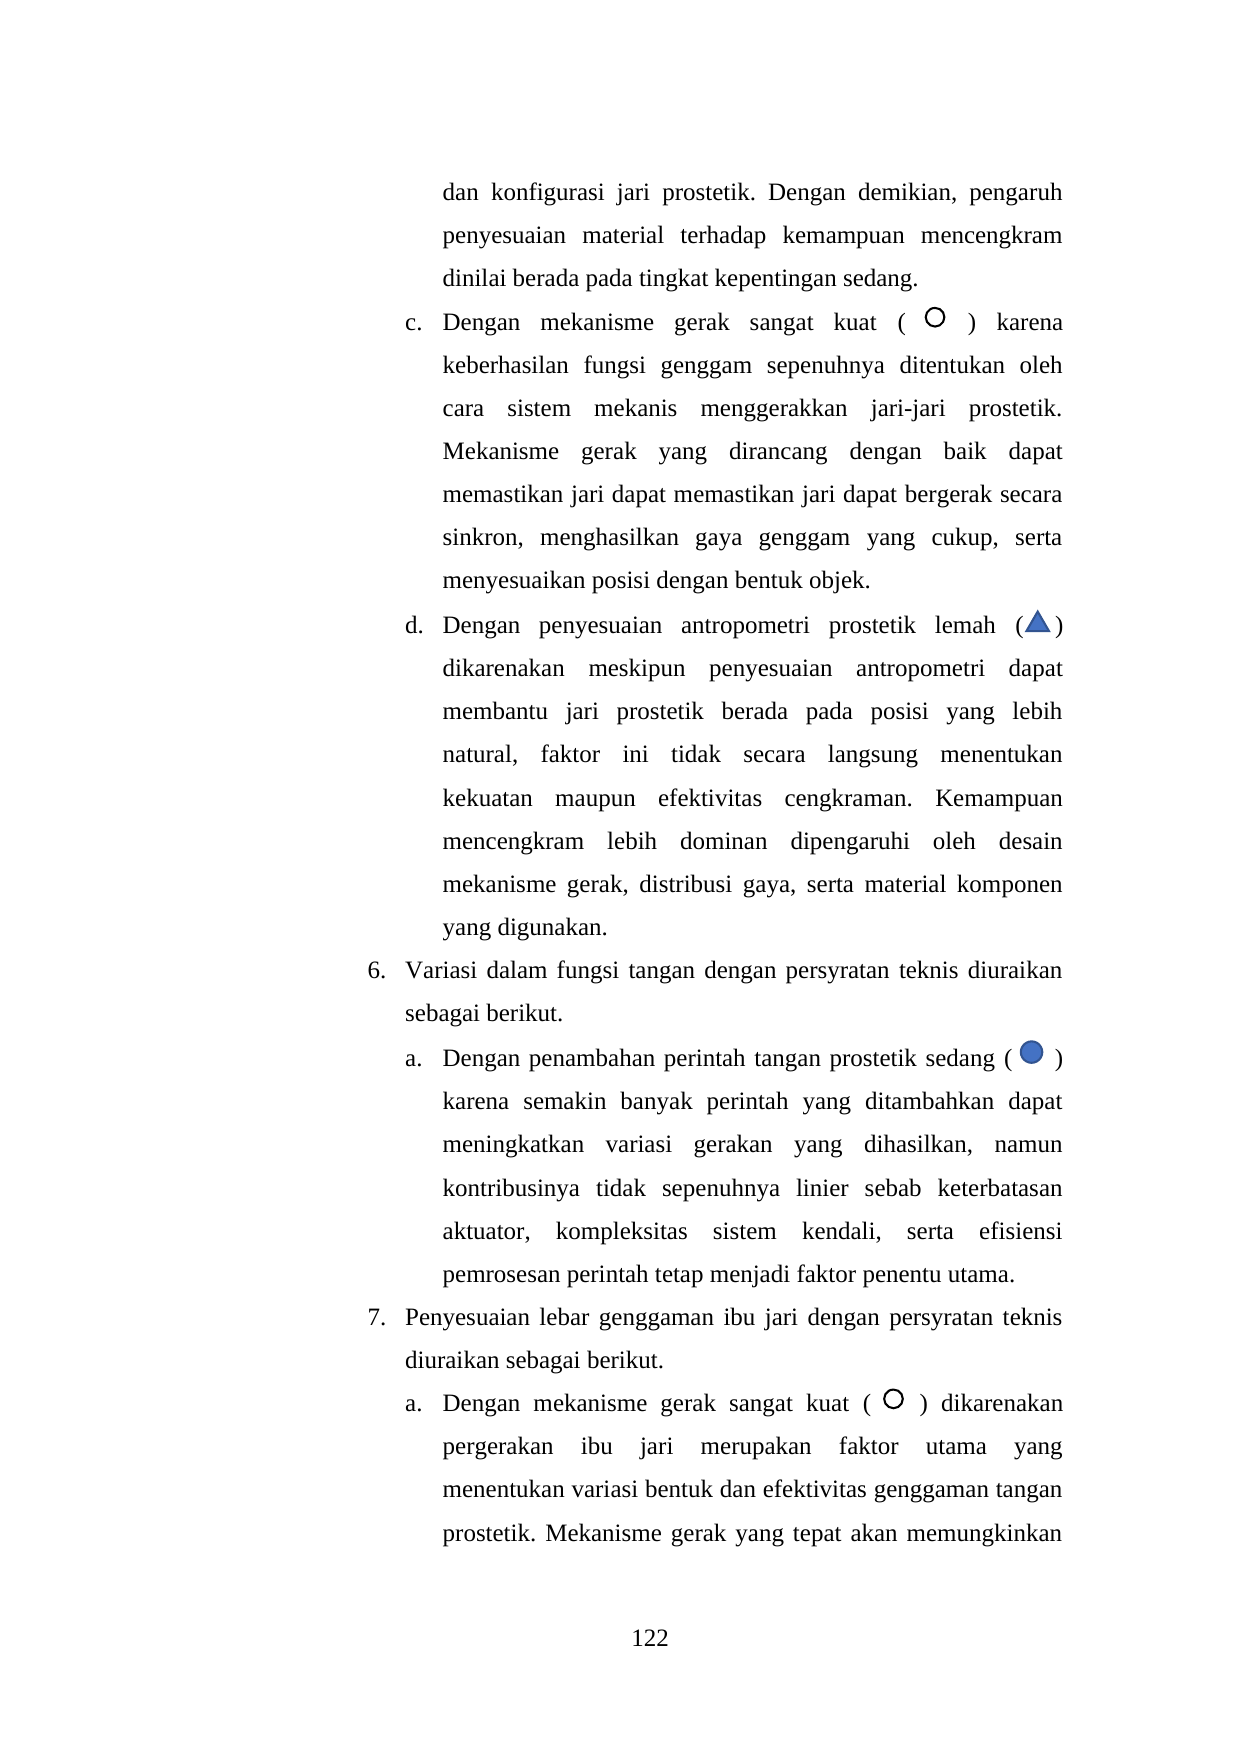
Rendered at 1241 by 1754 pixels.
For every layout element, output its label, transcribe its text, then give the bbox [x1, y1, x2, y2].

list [405, 177, 1063, 292]
list Dengan penambahan perintah tangan prostetik sedang ( ) karena semakin banyak perintah yang ditambahkan dapat meningkatkan variasi gerakan yang dihasilkan, namun kontribusinya tidak sepenuhnya linier sebab keterbatasan aktuator, kompleksitas sistem kendali, serta efisiensi pemrosesan perintah tetap menjadi faktor penentu utama. [405, 1041, 1063, 1288]
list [405, 1388, 1063, 1546]
list Dengan mekanisme gerak sangat kuat ( ) karena keberhasilan fungsi genggam sepenuhnya ditentukan oleh cara sistem mekanis menggerakkan jari-jari prostetik. Mekanisme gerak yang dirancang dengan baik dapat memastikan jari dapat memastikan jari dapat bergerak secara sinkron, menghasilkan gaya genggam yang cukup, serta menyesuaikan posisi dengan bentuk objek. [405, 307, 1063, 594]
list Penyesuaian lebar genggaman ibu jari dengan persyratan teknis diuraikan sebagai berikut. [367, 1302, 1063, 1374]
list Dengan penyesuaian antropometri prostetik lemah () dikarenakan meskipun penyesuaian antropometri dapat membantu jari prostetik berada pada posisi yang lebih natural, faktor ini tidak secara langsung menentukan kekuatan maupun efektivitas cengkraman. Kemampuan mencengkram lebih dominan dipengaruhi oleh desain mekanisme gerak, distribusi gaya, serta material komponen yang digunakan. [405, 608, 1063, 941]
list Variasi dalam fungsi tangan dengan persyratan teknis diuraikan sebagai berikut. [367, 955, 1063, 1027]
